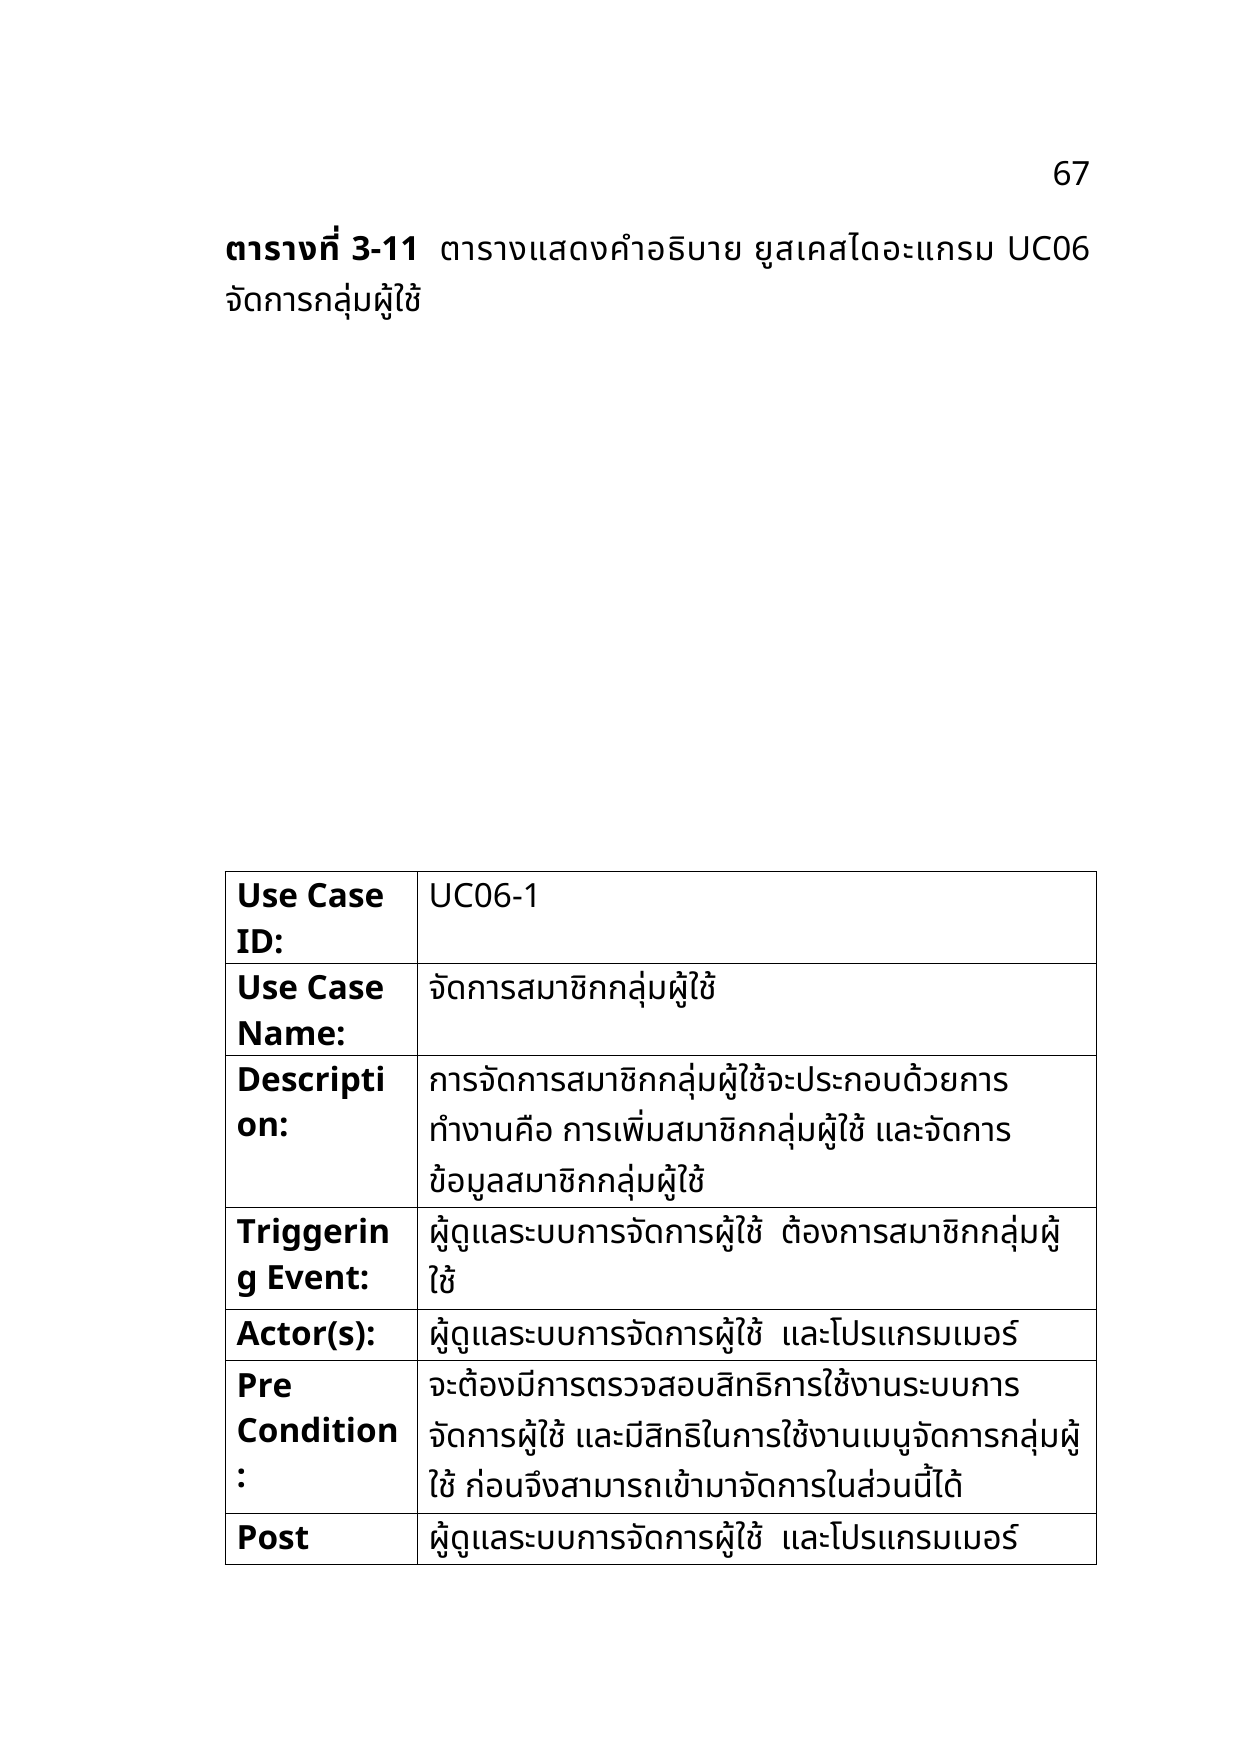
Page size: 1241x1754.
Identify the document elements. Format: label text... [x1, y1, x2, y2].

table_header Use Case ID: [226, 872, 417, 963]
table_cell การจัดการสมาชิกกลุ่มผู้ใช้จะประกอบด้วยการทำงานคือ การเพิ่มสมาชิกกลุ่มผู้ใช้ และจัดการข้อมูลสมาชิกกลุ่มผู้ใช้ [418, 1056, 1096, 1207]
table_cell Use Case Name: [226, 964, 417, 1055]
table_cell Triggering Event: [226, 1208, 417, 1309]
table_cell จัดการสมาชิกกลุ่มผู้ใช้ [418, 964, 1096, 1055]
table_cell Post Condition: [226, 1514, 417, 1564]
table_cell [418, 1514, 1096, 1564]
table_cell Actor(s): [226, 1310, 417, 1360]
text ตารางที่ 3-11 ตารางแสดงคำอธิบาย ยูสเคสไดอะแกรม UC06 จัดการกลุ่มผู้ใช้ [225, 225, 1090, 326]
table_cell Description: [226, 1056, 417, 1207]
table_cell จะต้องมีการตรวจสอบสิทธิการใช้งานระบบการจัดการผู้ใช้ และมีสิทธิในการใช้งานเมนูจัดการกลุ่มผู้ใช้ ก่อนจึงสามารถเข้ามาจัดการในส่วนนี้ได้ [418, 1361, 1096, 1513]
table_header UC06-1 [418, 872, 1096, 963]
table_cell ผู้ดูแลระบบการจัดการผู้ใช้ และโปรแกรมเมอร์ [418, 1310, 1096, 1360]
table_cell ผู้ดูแลระบบการจัดการผู้ใช้ ต้องการสมาชิกกลุ่มผู้ใช้ [418, 1208, 1096, 1309]
table_cell Pre Condition: [226, 1361, 417, 1513]
